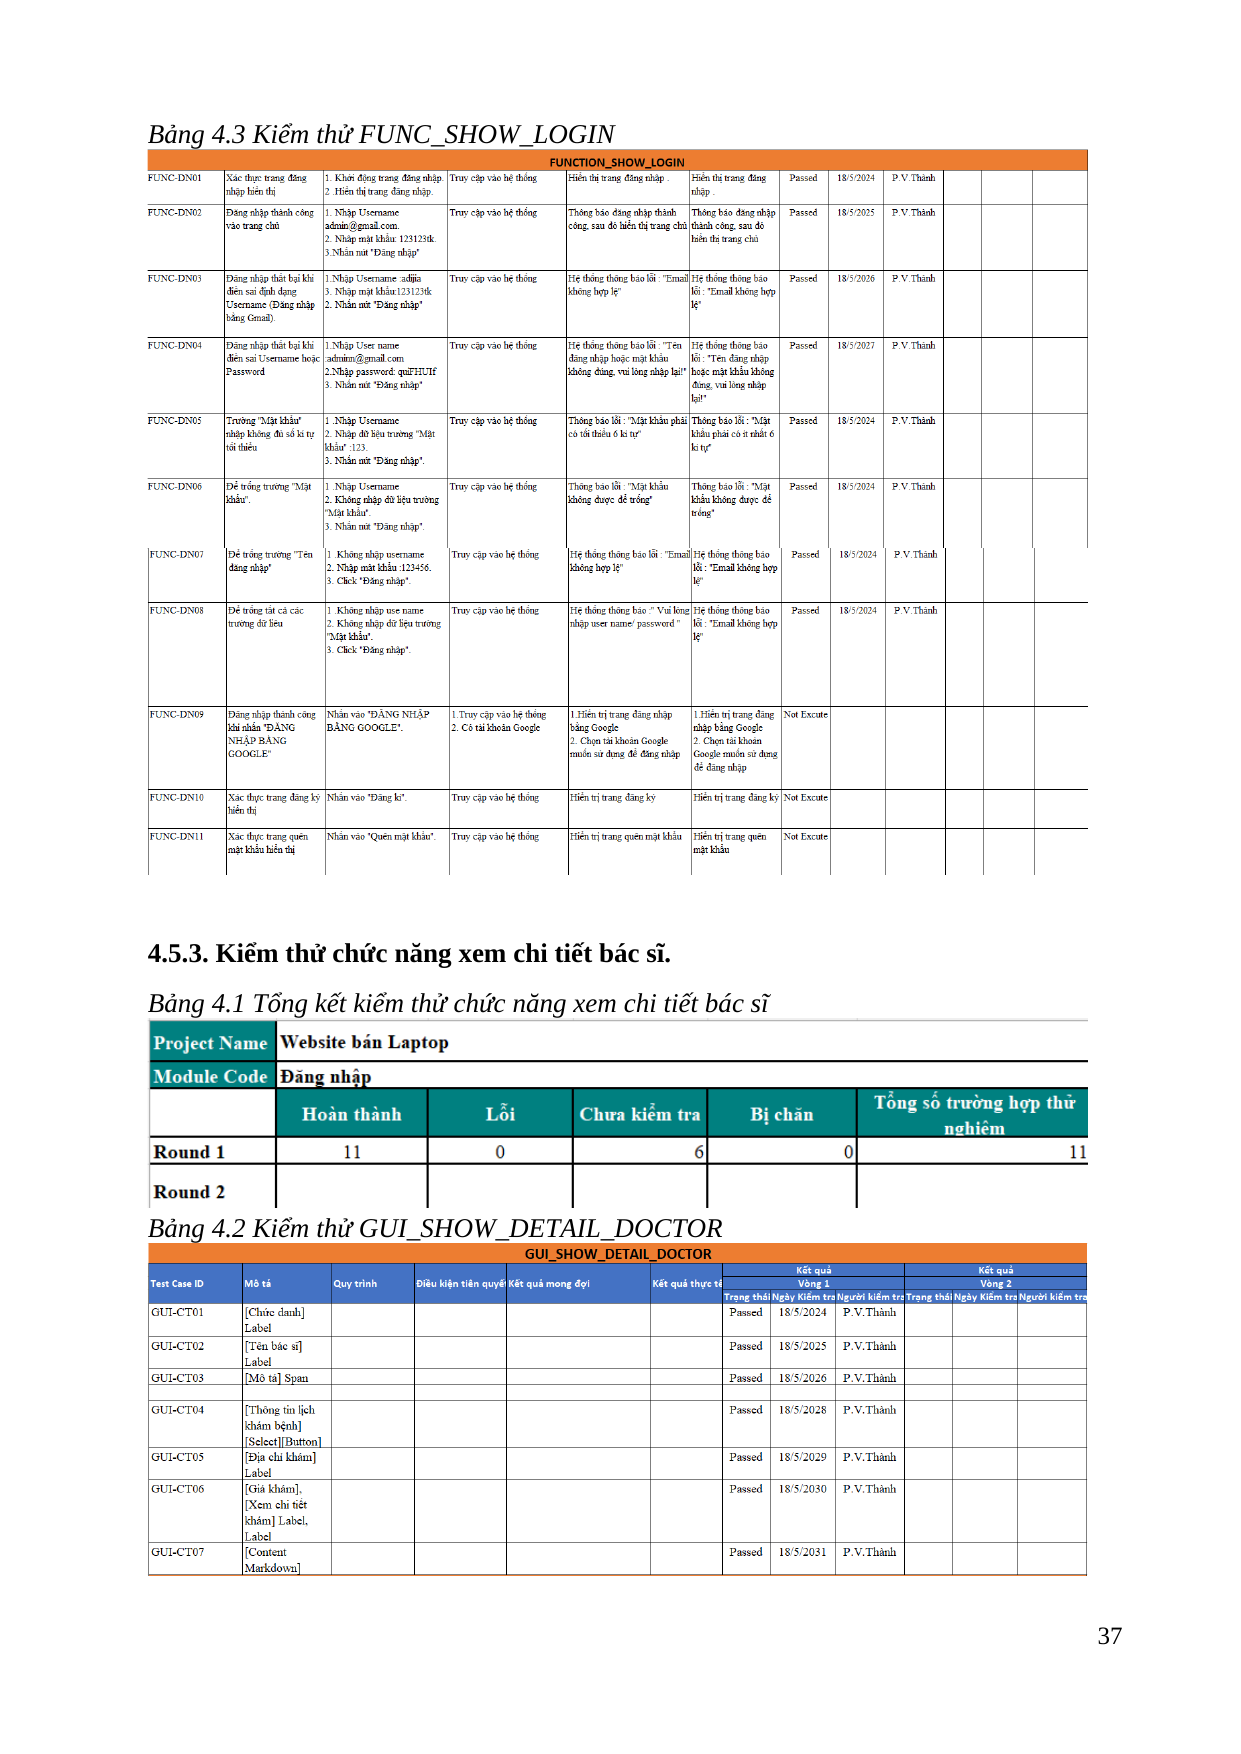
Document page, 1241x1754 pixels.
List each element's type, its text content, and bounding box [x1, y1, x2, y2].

subtitle Tổng kết kiểm thử chức năng xem chi tiết bác sĩ [148, 987, 1122, 1019]
picture [147, 1018, 1088, 1208]
subtitle Kiểm thử chức năng xem chi tiết bác sĩ. [148, 937, 1122, 968]
subtitle Kiểm thử FUNC_SHOW_LOGIN [148, 118, 1122, 149]
subtitle Kiểm thử GUI_SHOW_DETAIL_DOCTOR [148, 1212, 1122, 1243]
picture [147, 149, 1088, 875]
picture [147, 1243, 1088, 1576]
